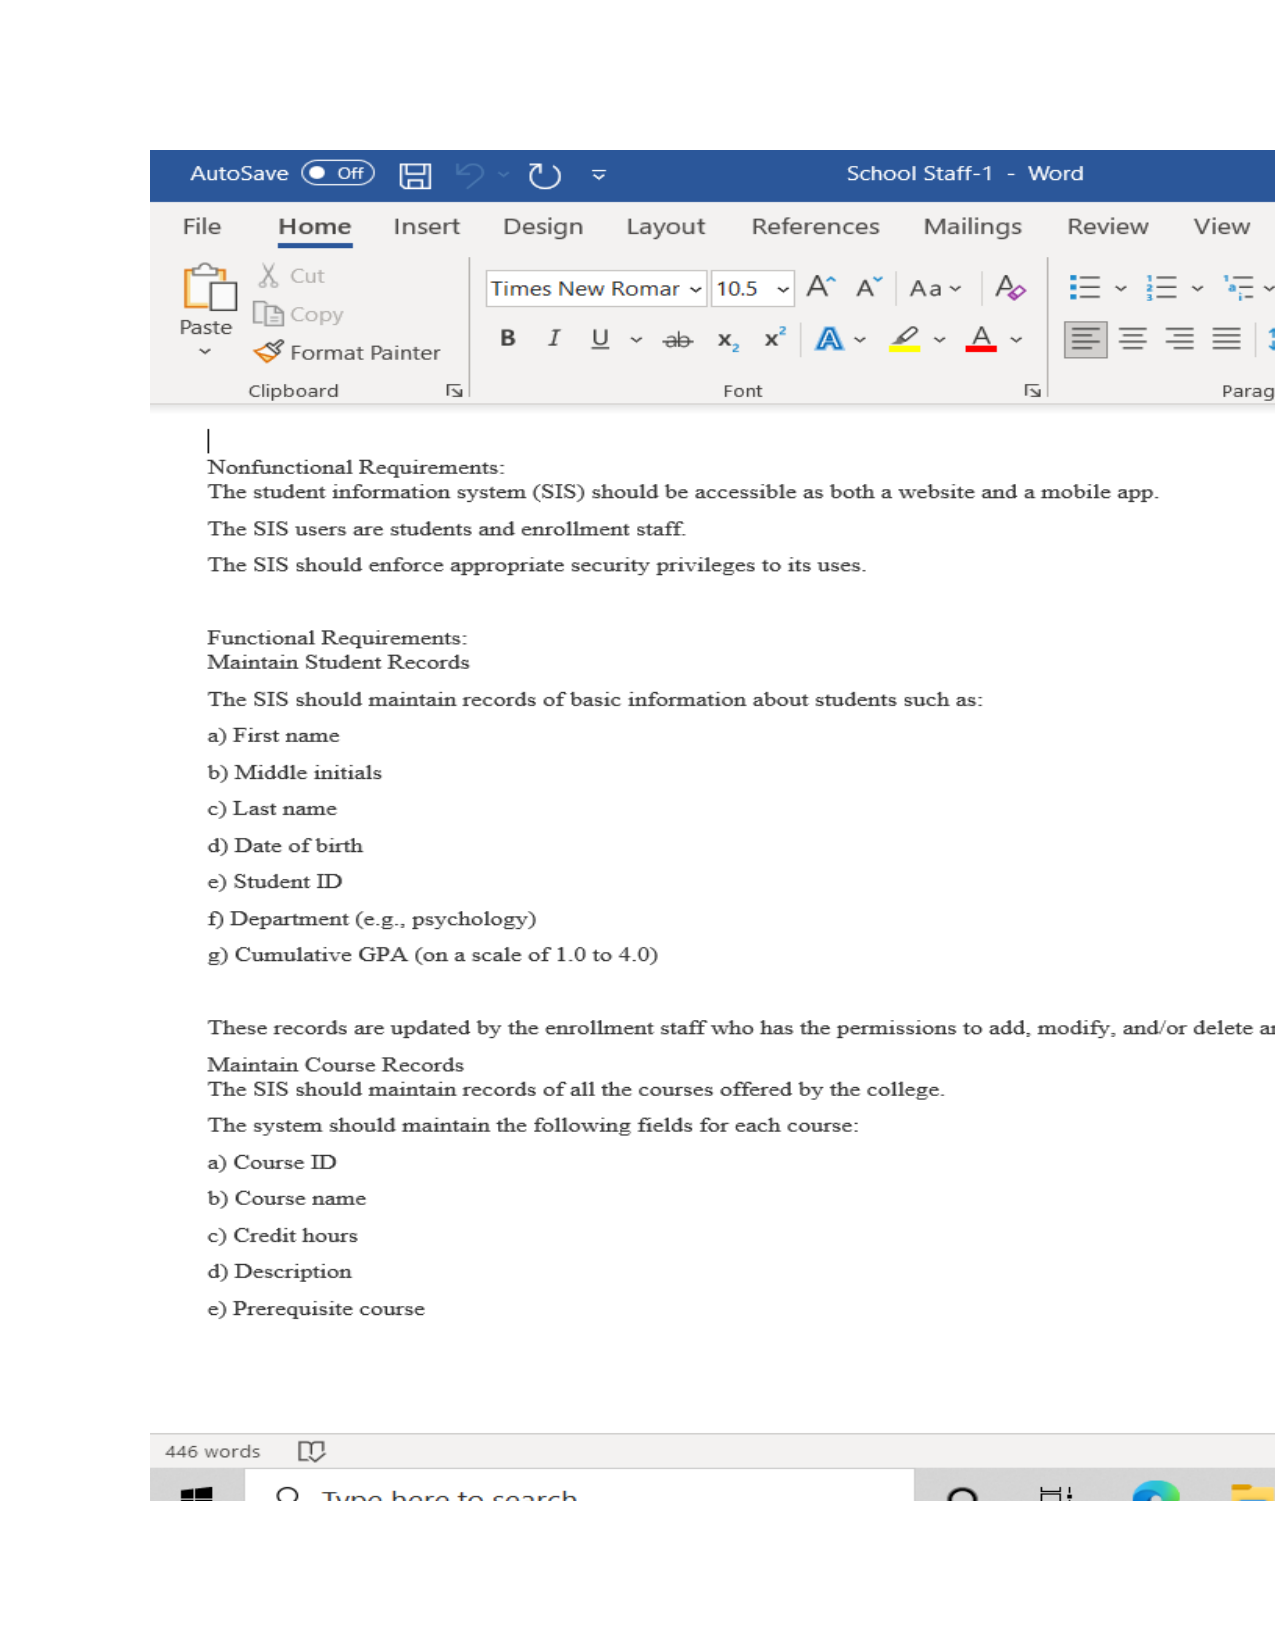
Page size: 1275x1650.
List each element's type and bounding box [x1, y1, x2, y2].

picture [150, 150, 1275, 1501]
